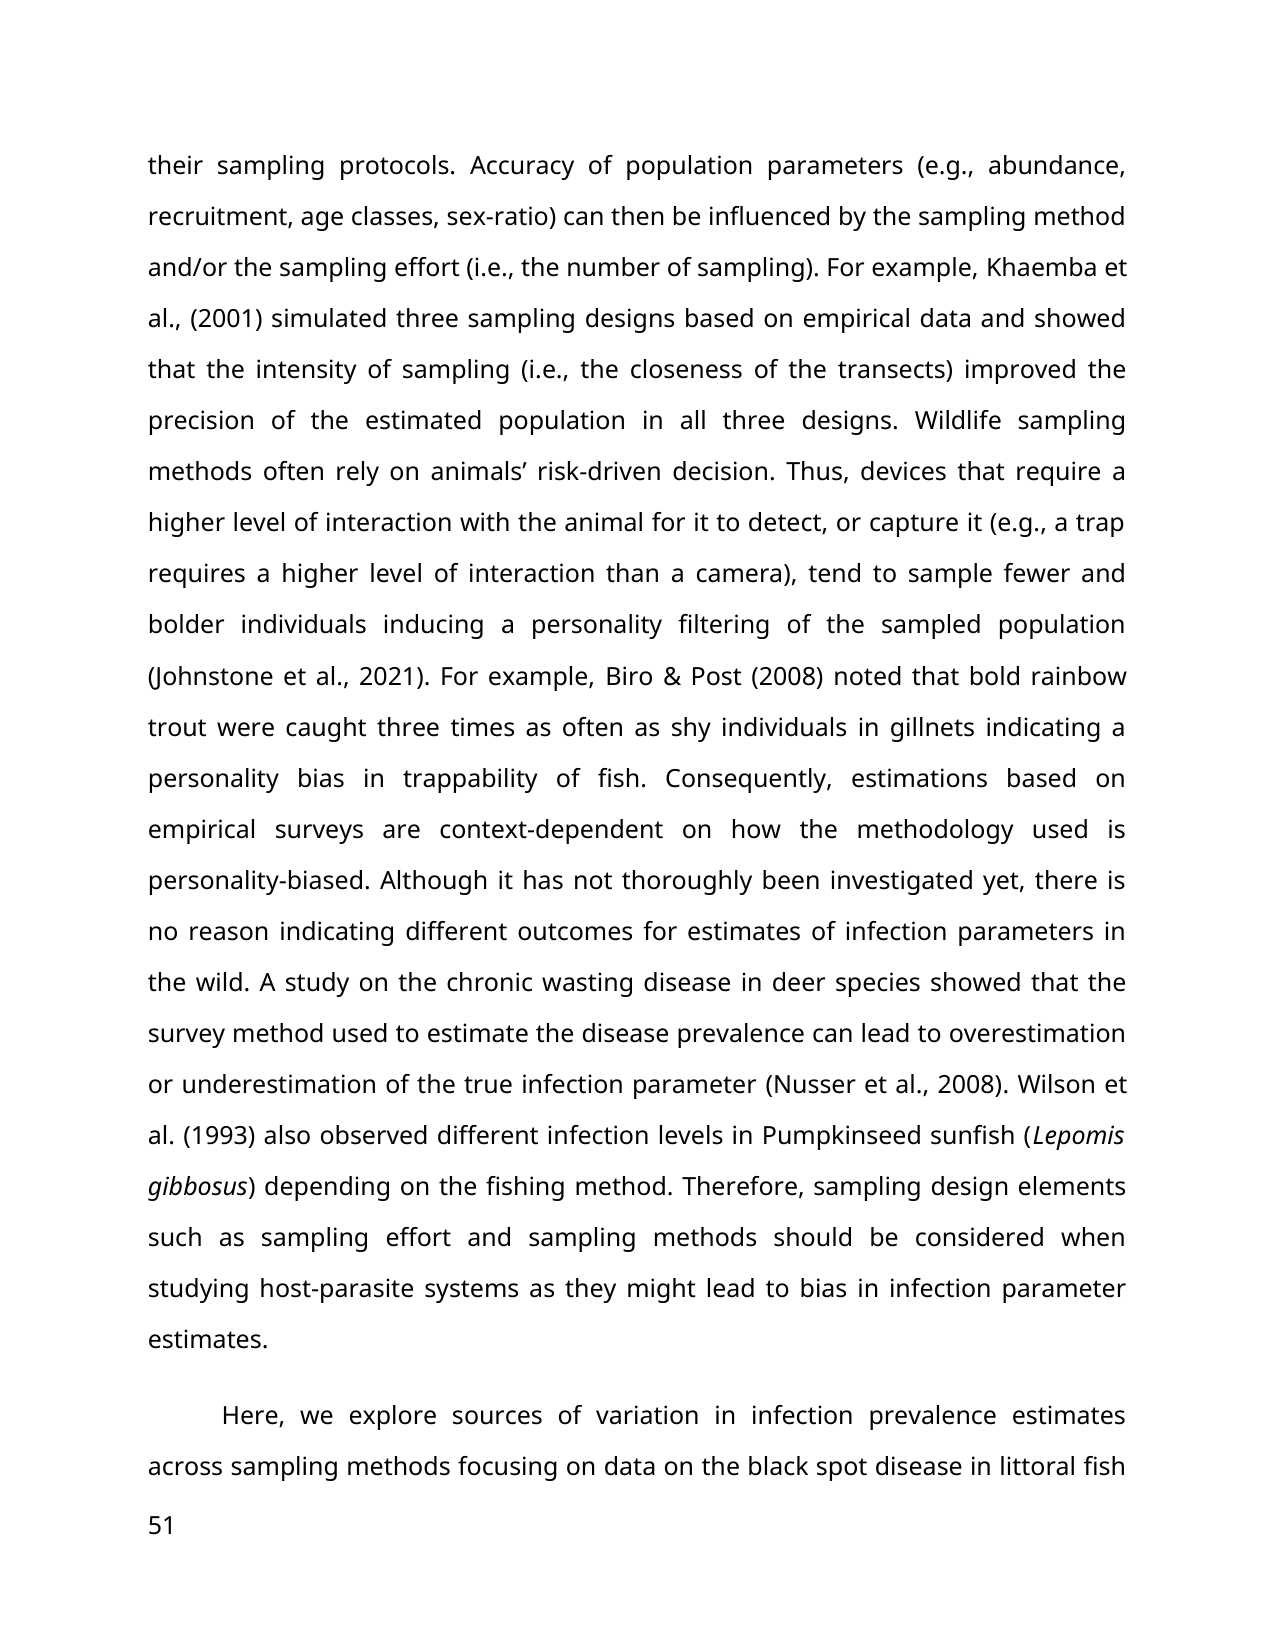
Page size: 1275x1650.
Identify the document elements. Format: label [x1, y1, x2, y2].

text [148, 1398, 1127, 1483]
text [148, 148, 1127, 1356]
